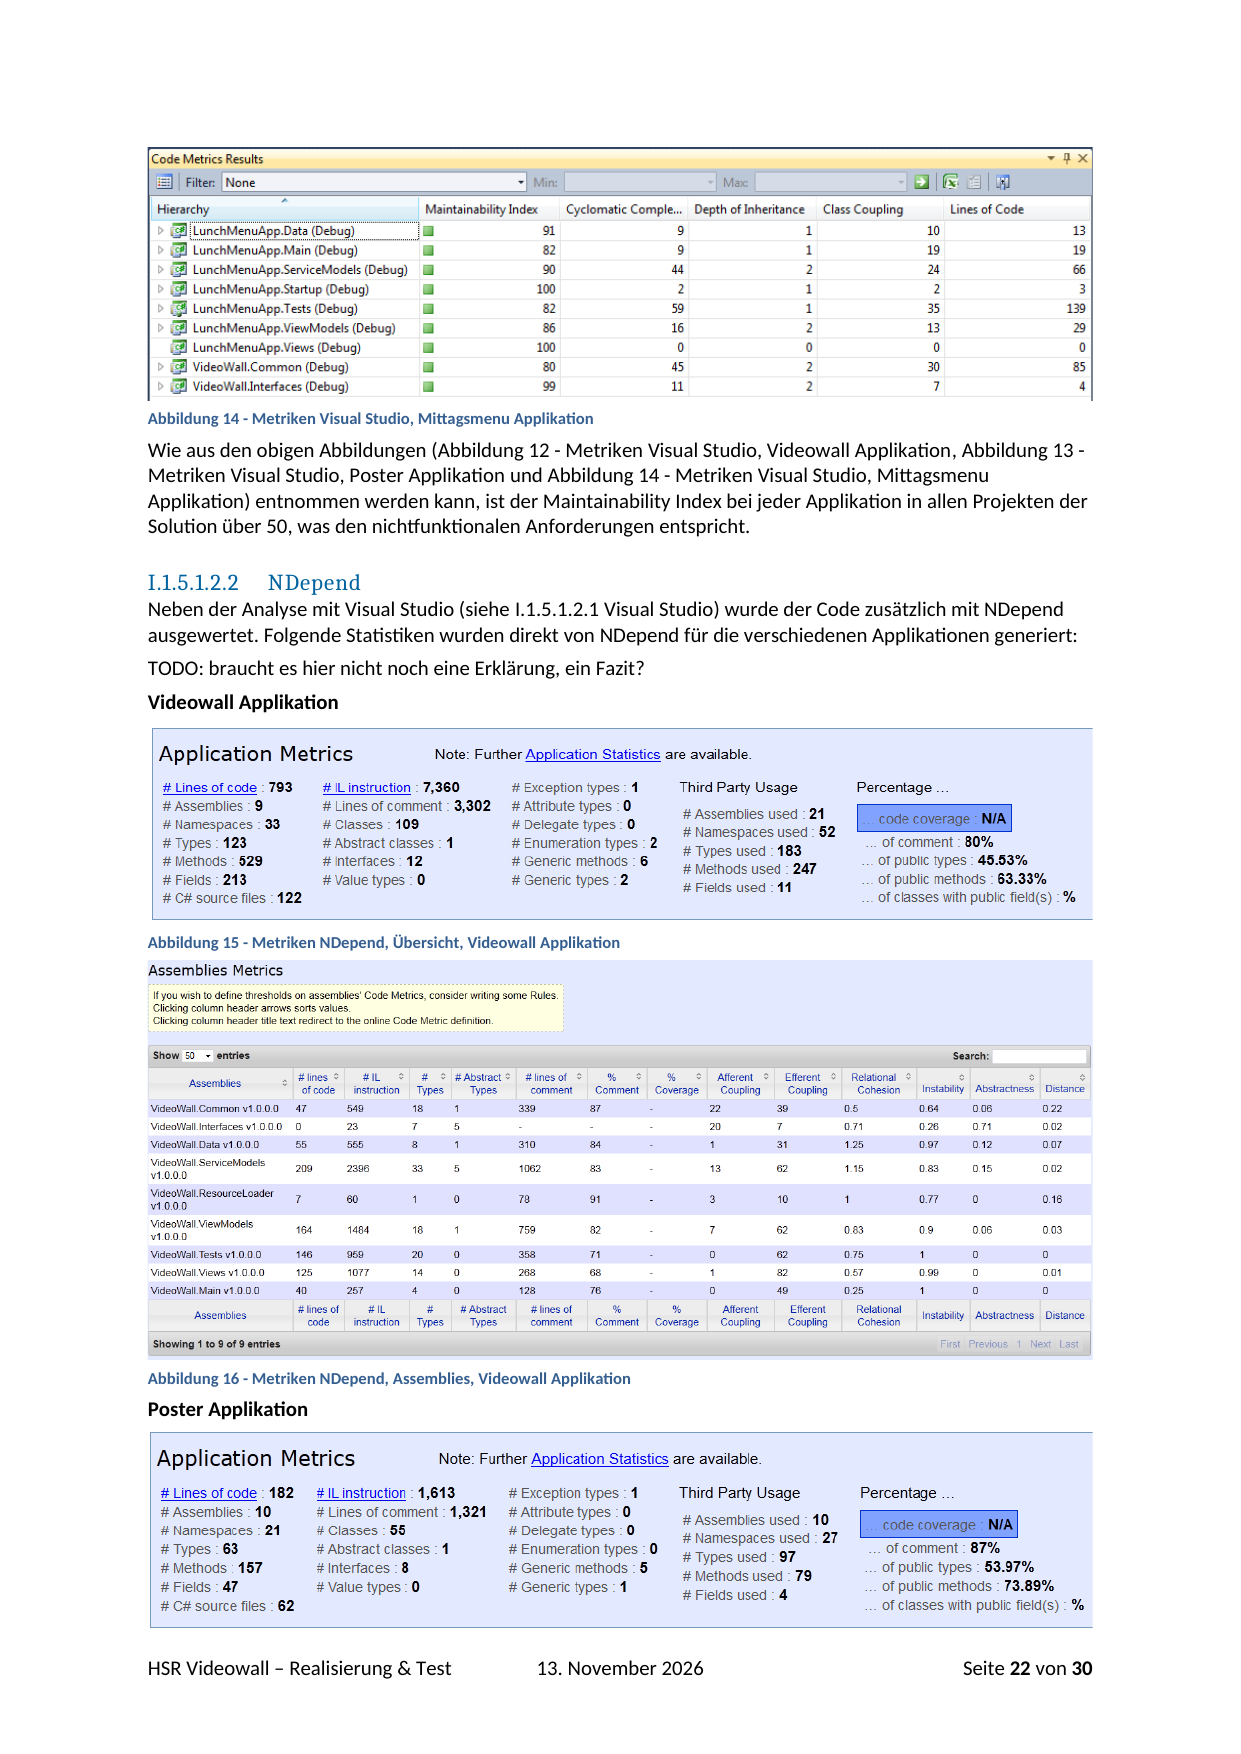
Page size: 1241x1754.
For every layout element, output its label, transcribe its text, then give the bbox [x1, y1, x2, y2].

picture [147, 147, 1093, 401]
text Abbildung 15 - Metriken NDepend, Übersicht, Videowall Applikation [148, 932, 1093, 952]
text Abbildung 14 - Metriken Visual Studio, Mittagsmenu Applikation [148, 408, 1093, 429]
picture [147, 960, 1093, 1360]
text Videowall Applikation [148, 689, 1093, 715]
text Wie aus den obigen Abbildungen (Abbildung 12 - Metriken Visual Studio, Videowall Applikation, Abbildung 13 - Metriken Visual Studio, Poster Applikation und Abbildung 14 - Metriken Visual Studio, Mittagsmenu Applikation) entnommen werden kann, ist der Maintainability Index bei jeder Applikation in allen Projekten der Solution über 50, was den nichtfunktionalen Anforderungen entspricht. [148, 437, 1093, 539]
text Neben der Analyse mit Visual Studio (siehe I.1.5.1.2.1 Visual Studio 10) wurde der Code zusätzlich mit NDepend ausgewertet. Folgende Statistiken wurden direkt von NDepend für die verschiedenen Applikationen generiert: [148, 596, 1093, 647]
picture [147, 1430, 1093, 1629]
text TODO: braucht es hier nicht noch eine Erklärung, ein Fazit? [148, 656, 1093, 681]
text Poster Applikation [148, 1397, 1093, 1422]
subtitle NDepend [148, 570, 1093, 596]
picture [147, 723, 1093, 924]
